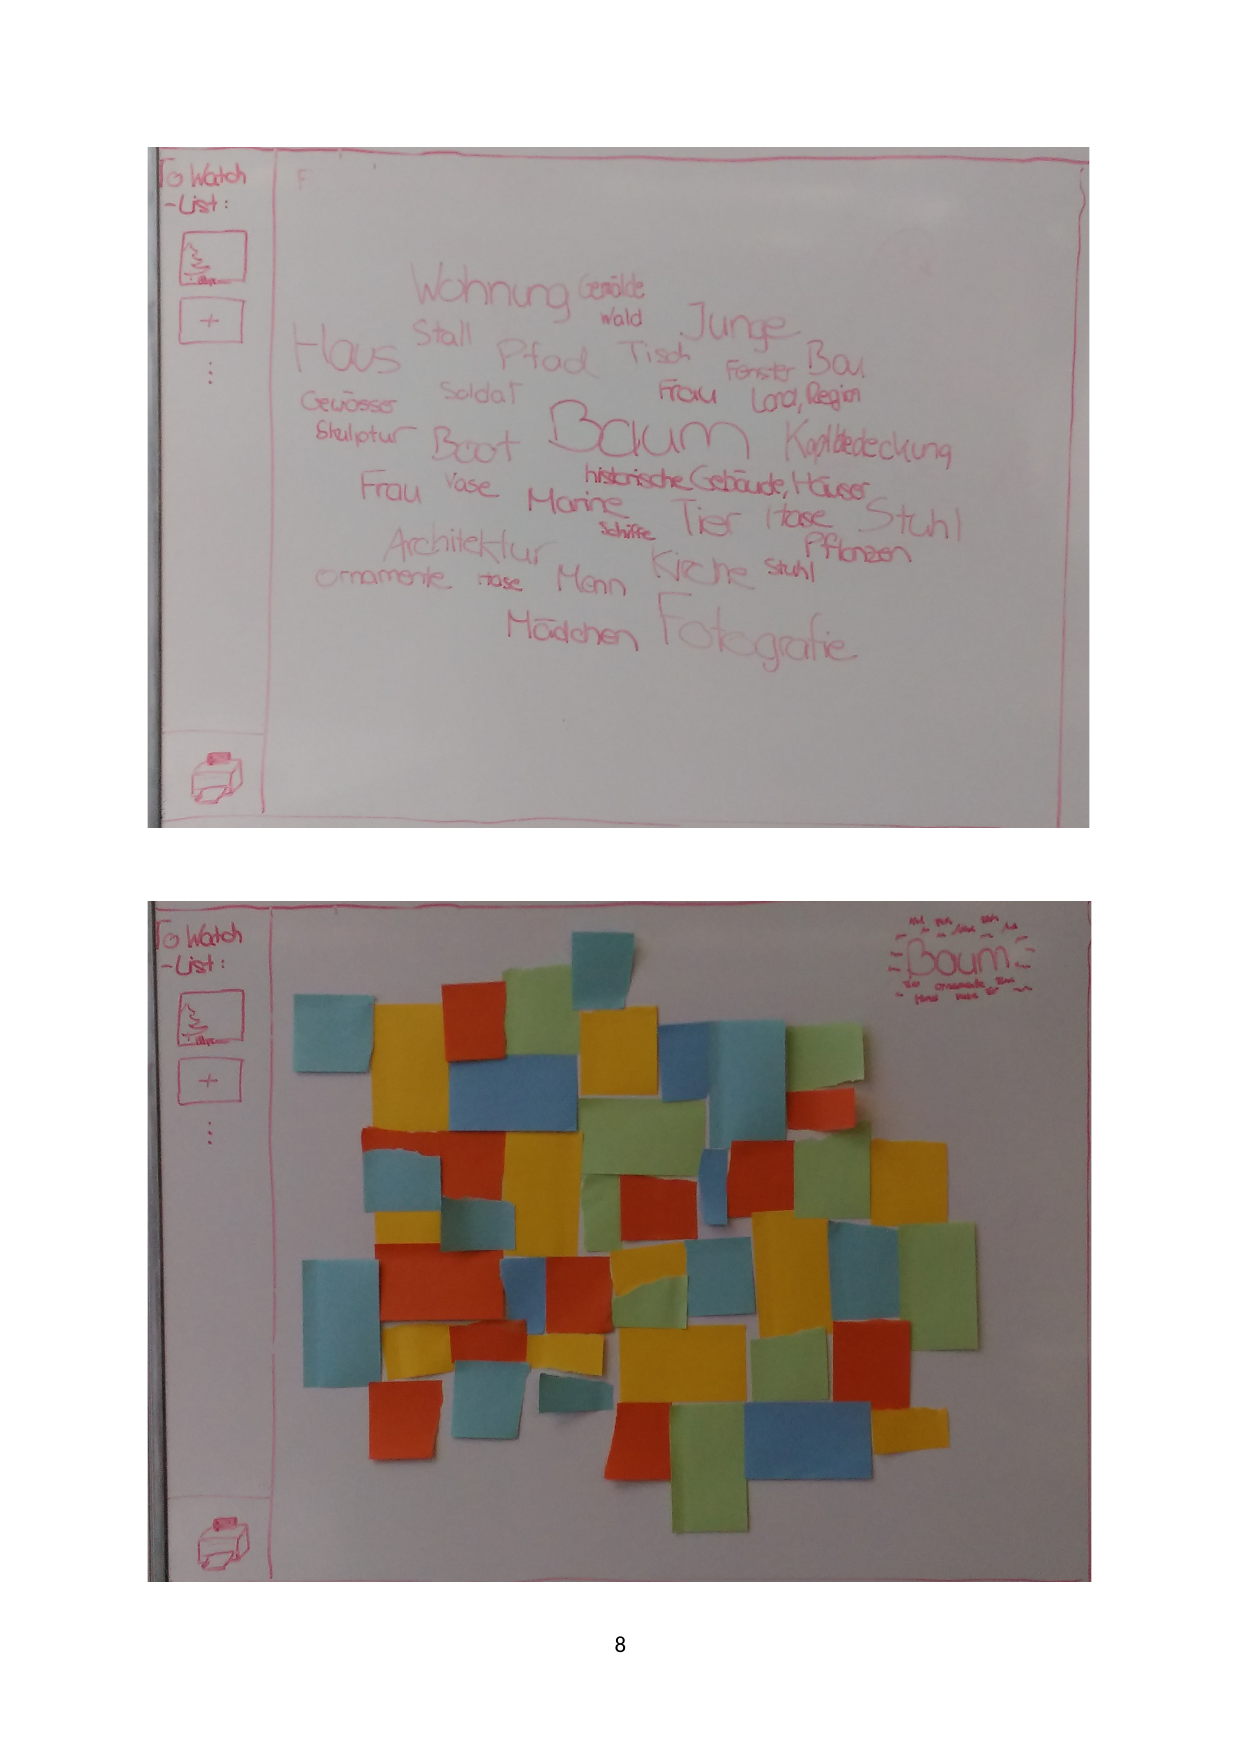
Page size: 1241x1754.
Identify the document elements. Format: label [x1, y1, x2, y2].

picture [147, 901, 1092, 1582]
picture [147, 147, 1090, 828]
